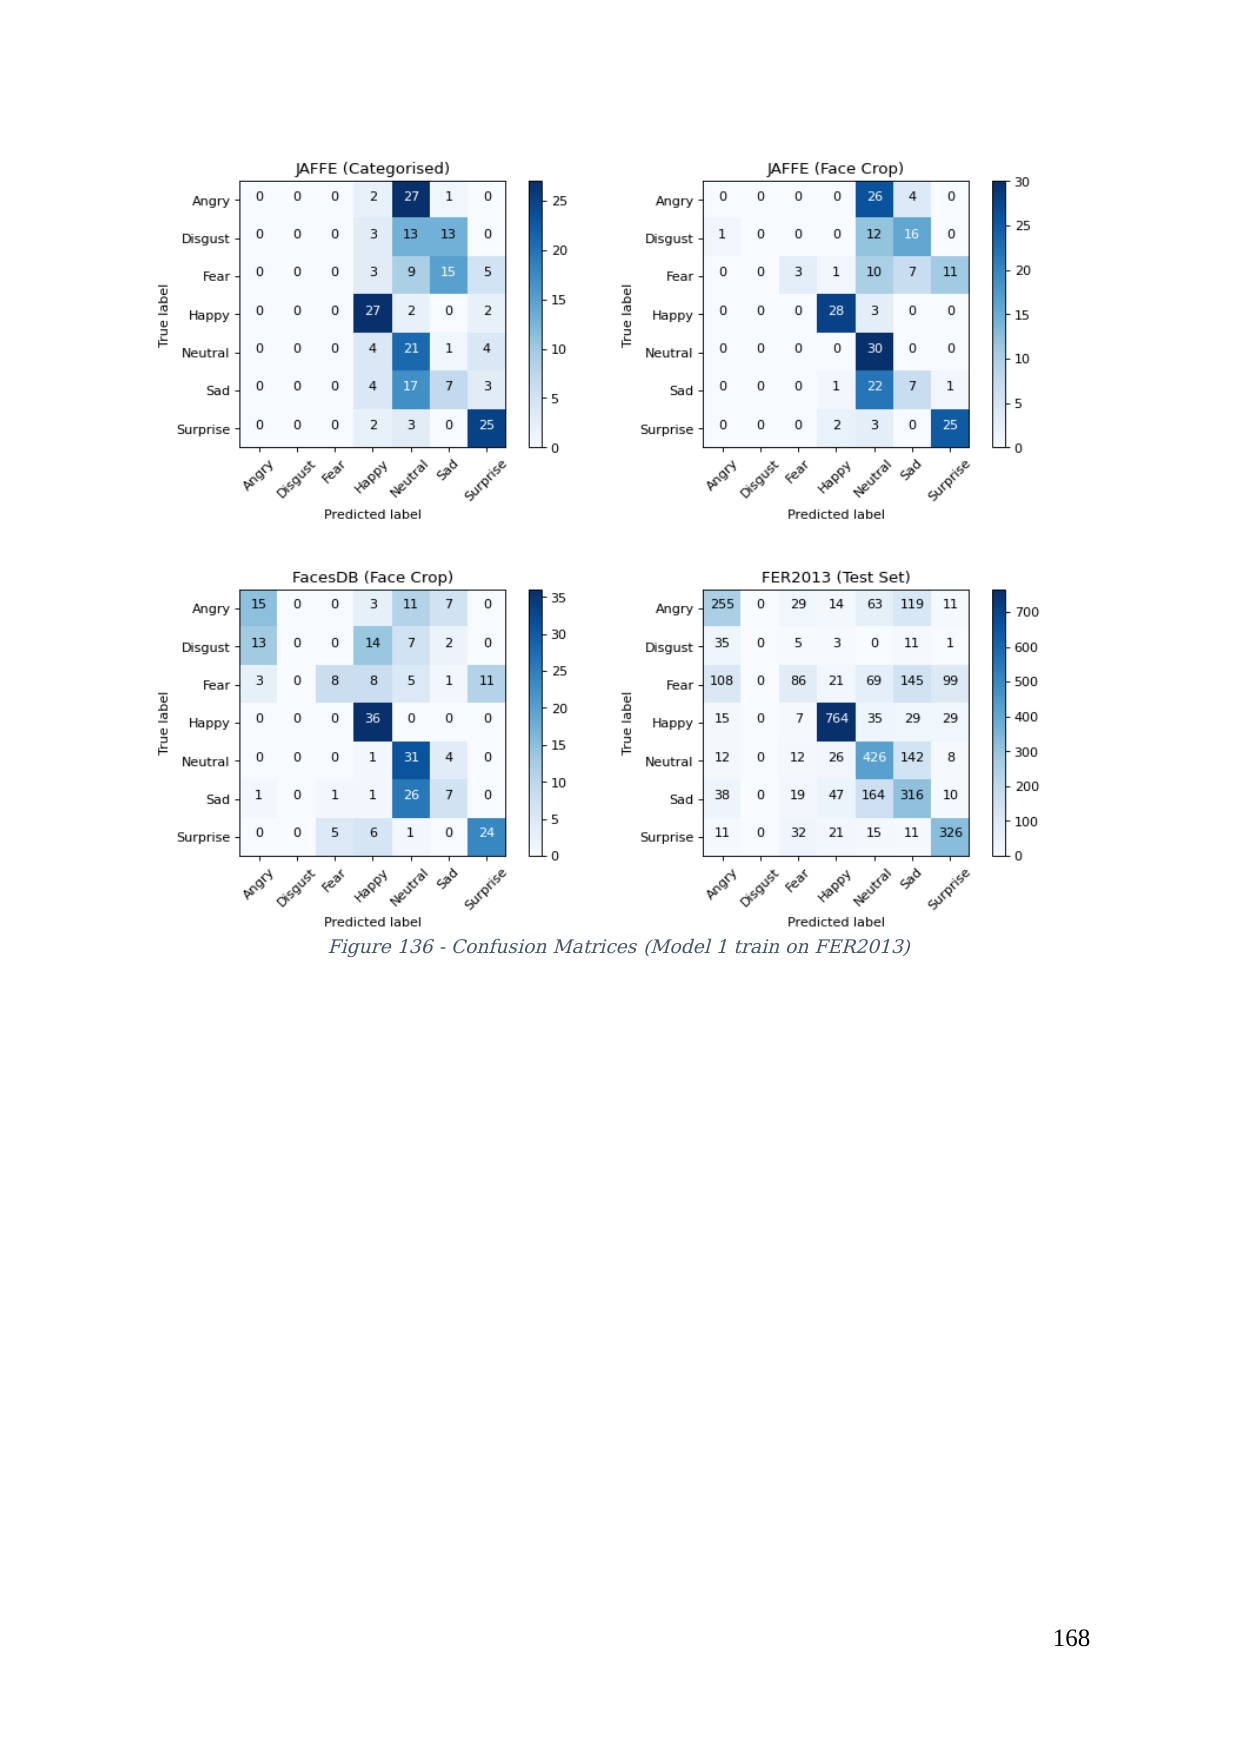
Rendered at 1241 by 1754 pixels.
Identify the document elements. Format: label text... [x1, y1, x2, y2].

picture [150, 150, 1091, 936]
text Figure 136 - Confusion Matrices (Model 1 train on FER2013) [150, 936, 1090, 958]
